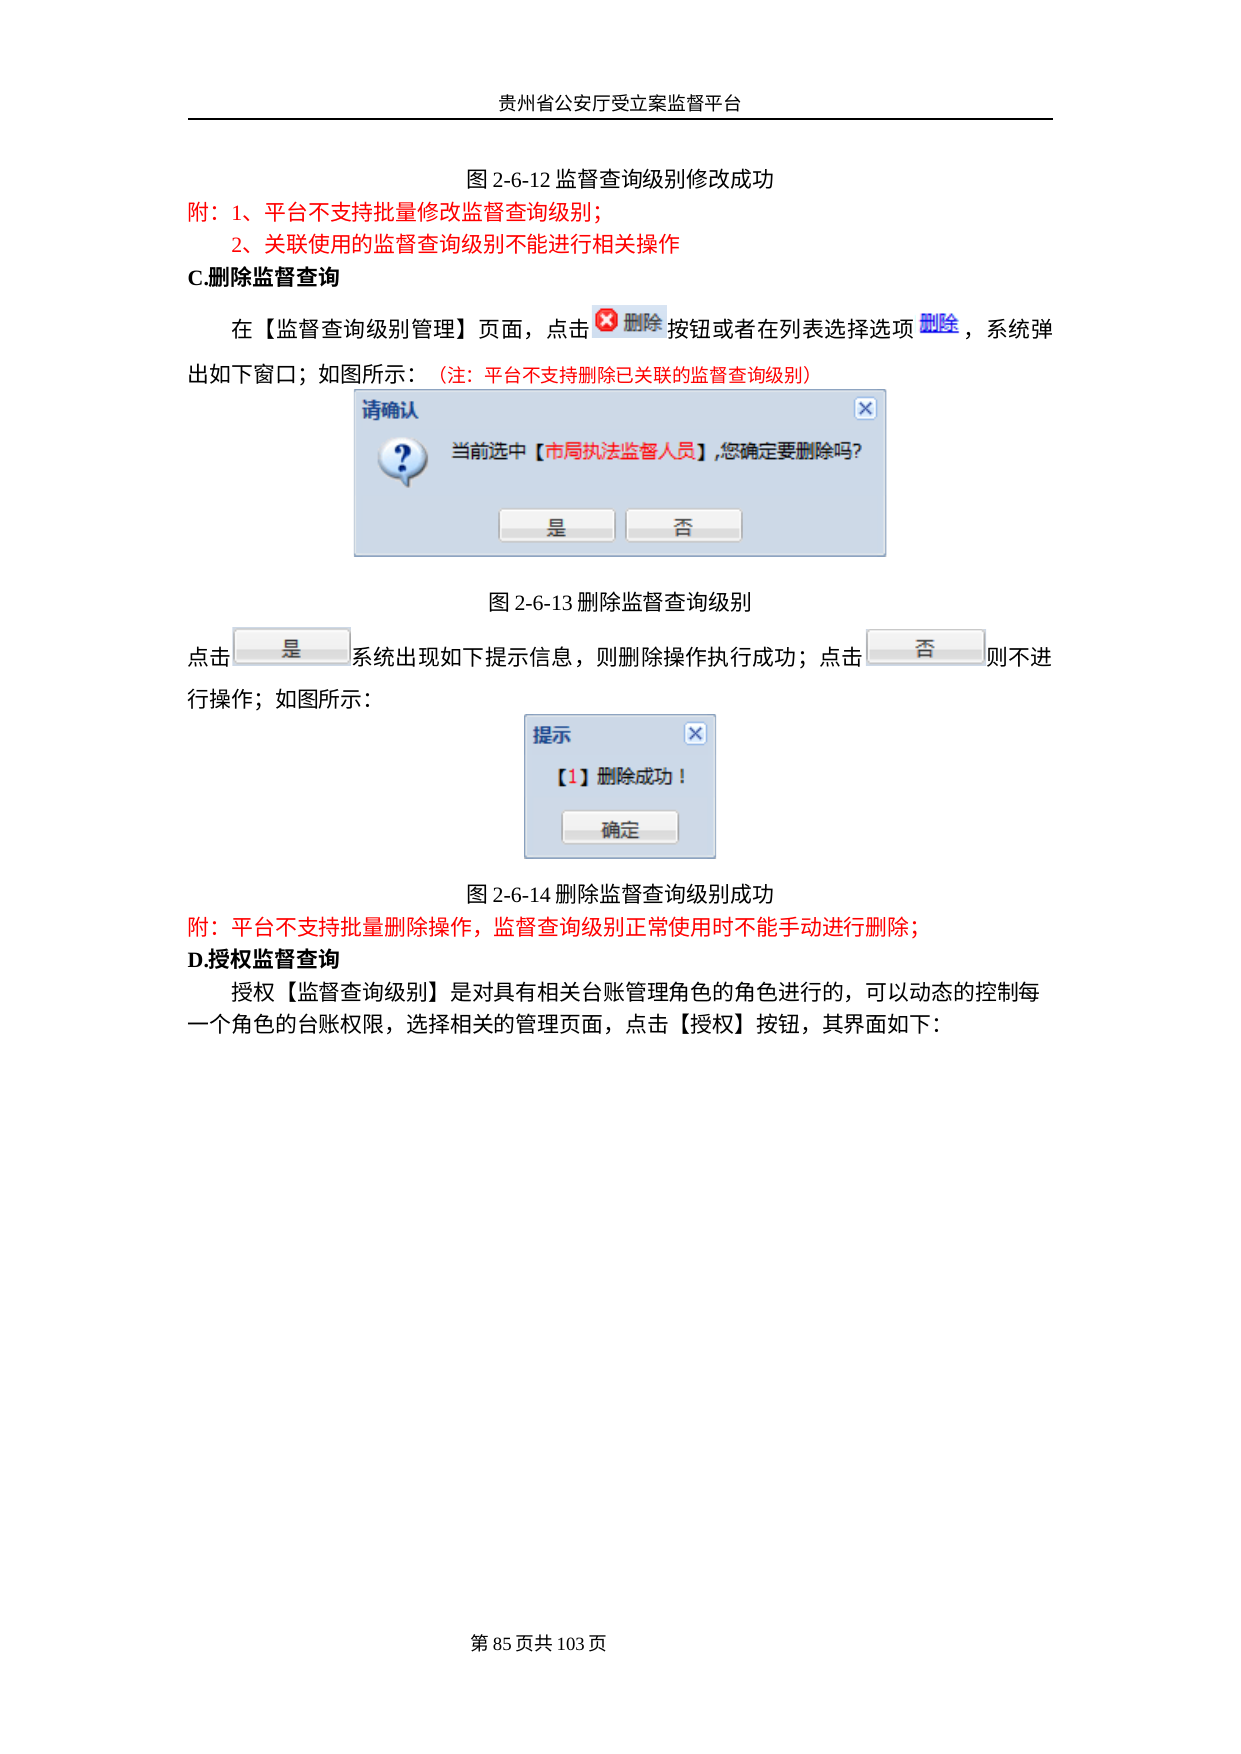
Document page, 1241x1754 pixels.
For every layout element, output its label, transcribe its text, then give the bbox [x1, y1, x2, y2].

picture [914, 309, 964, 338]
text 附：平台不支持批量删除操作，监督查询级别正常使用时不能手动进行删除； [187, 909, 1053, 942]
text 图2-6-13删除监督查询级别 [187, 584, 1053, 617]
text 授权【监督查询级别】是对具有相关台账管理角色的角色进行的，可以动态的控制每一个角色的台账权限，选择相关的管理页面，点击【授权】按钮，其界面如下： [187, 974, 1053, 1039]
text 在【监督查询级别管理】页面，点击按钮或者在列表选择选项，系统弹出如下窗口；如图所示：（注：平台不支持删除已关联的监督查询级别） [187, 292, 1053, 389]
picture [524, 714, 717, 859]
text 附：1、平台不支持批量修改监督查询级别； [187, 194, 1053, 227]
picture [591, 305, 667, 338]
text C.删除监督查询 [187, 259, 1053, 292]
picture [232, 627, 351, 666]
picture [865, 629, 987, 666]
text 点击系统出现如下提示信息，则删除操作执行成功；点击则不进行操作；如图所示： [187, 617, 1053, 714]
picture [353, 389, 887, 557]
text 图2-6-12监督查询级别修改成功 [187, 162, 1053, 194]
text D.授权监督查询 [187, 942, 1053, 974]
text 图2-6-14删除监督查询级别成功 [187, 877, 1053, 909]
text 2、关联使用的监督查询级别不能进行相关操作 [187, 227, 1053, 259]
